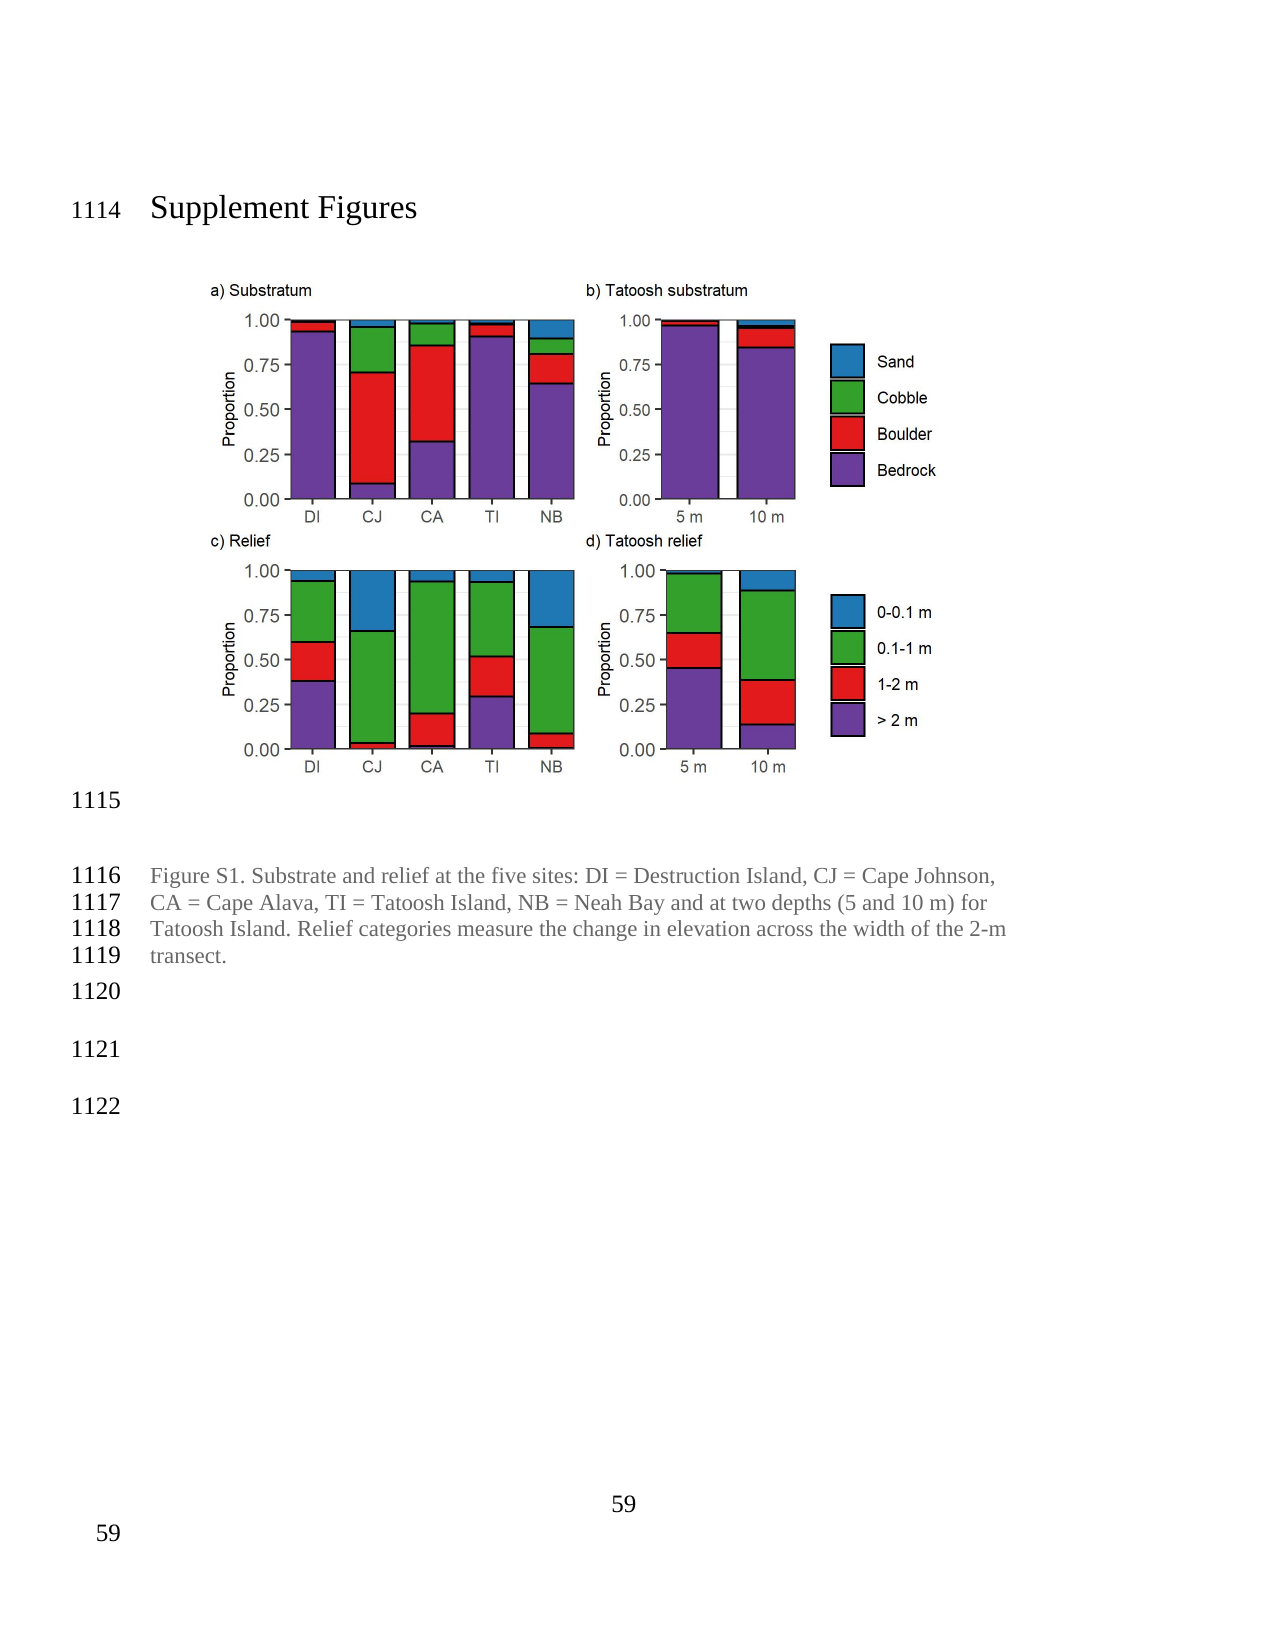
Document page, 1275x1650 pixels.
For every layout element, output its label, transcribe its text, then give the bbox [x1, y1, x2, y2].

picture [211, 276, 961, 809]
subtitle Figure S1. Substrate and relief at the five sites: DI = Destruction Island, CJ = Cape Johnson, CA = Cape Alava, TI = Tatoosh Island, NB = Neah Bay and at two depths (5 and 10 m) for Tatoosh Island. Relief categories measure the change in elevation across the width of the 2-m transect. [150, 863, 1022, 968]
subtitle Supplement Figures [150, 187, 1022, 226]
